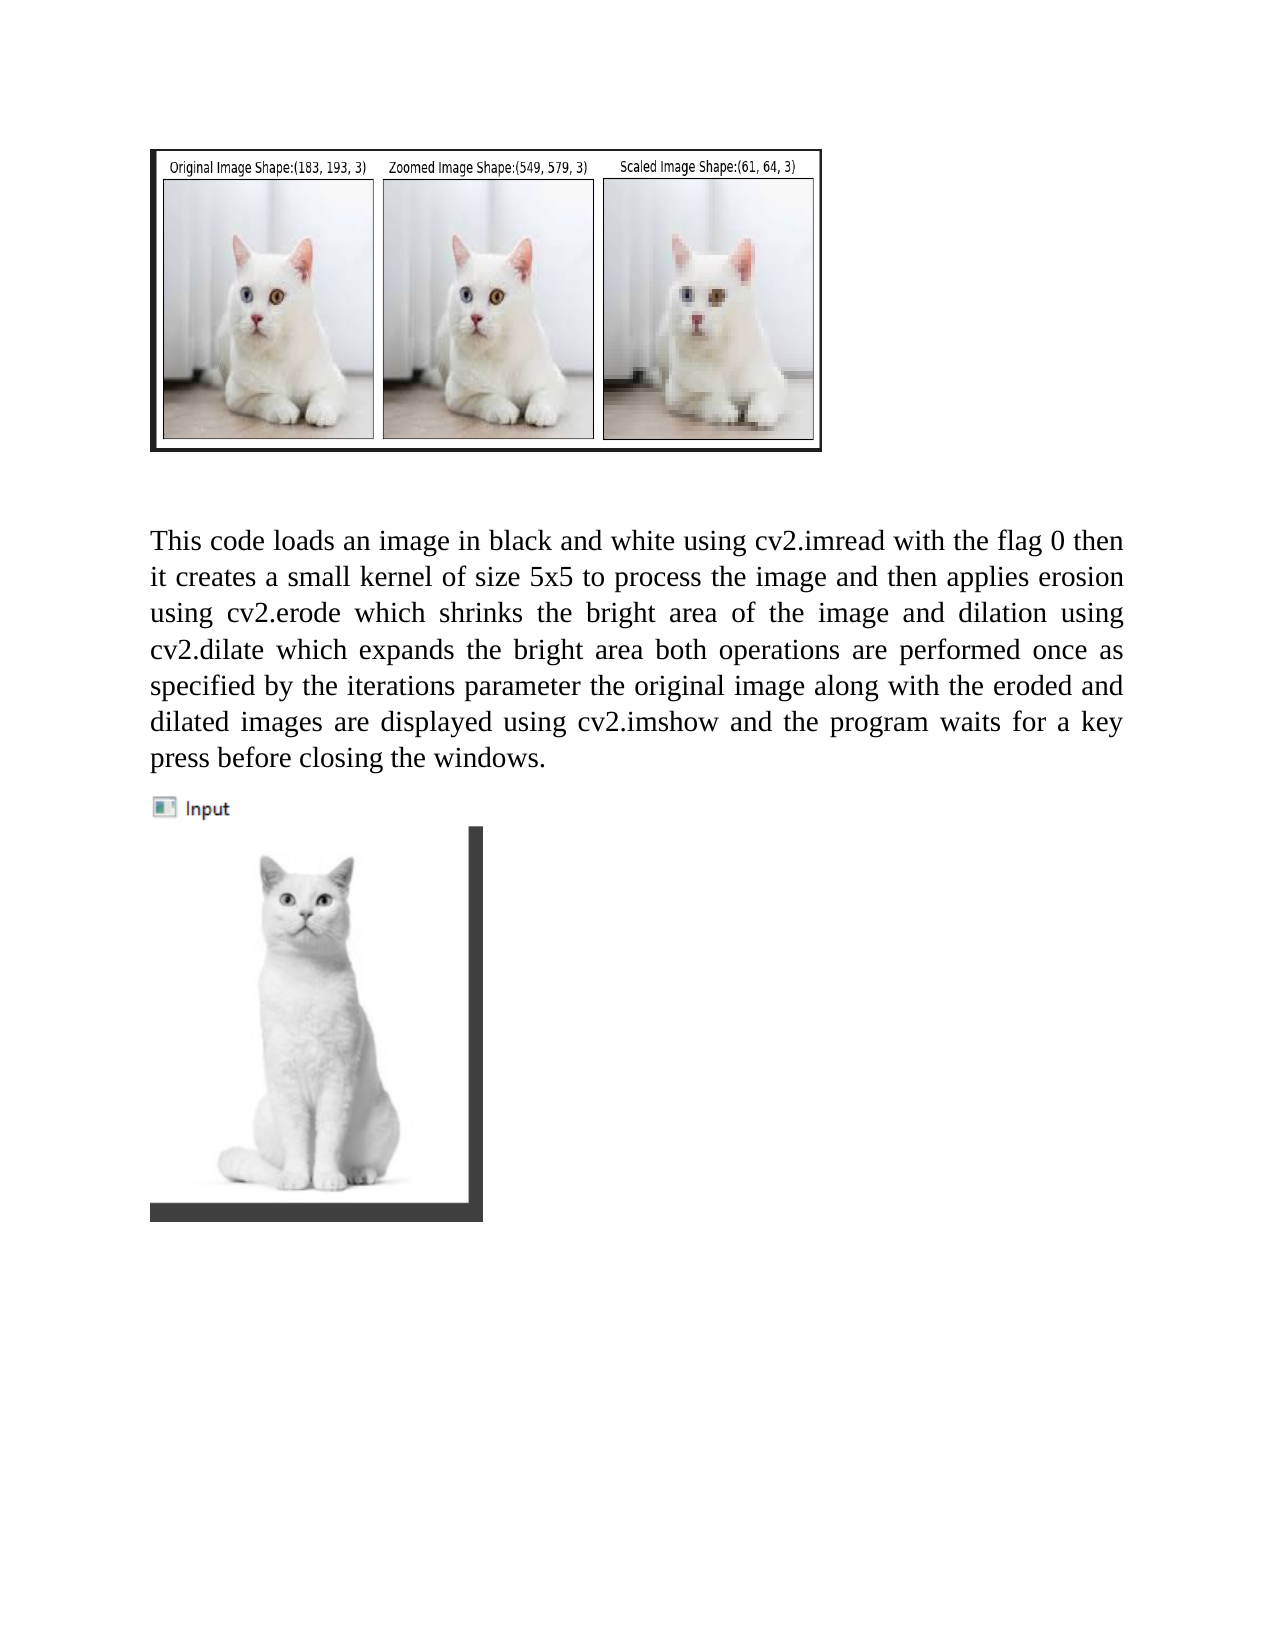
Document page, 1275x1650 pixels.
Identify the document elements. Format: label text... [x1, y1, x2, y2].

picture [150, 792, 483, 1222]
picture [150, 149, 822, 452]
text This code loads an image in black and white using cv2.imread with the flag 0 then it creates a small kernel of size 5x5 to process the image and then applies erosion using cv2.erode which shrinks the bright area of the image and dilation using cv2.dilate which expands the bright area both operations are performed once as specified by the iterations parameter the original image along with the eroded and dilated images are displayed using cv2.imshow and the program waits for a key press before closing the windows. [150, 523, 1125, 774]
